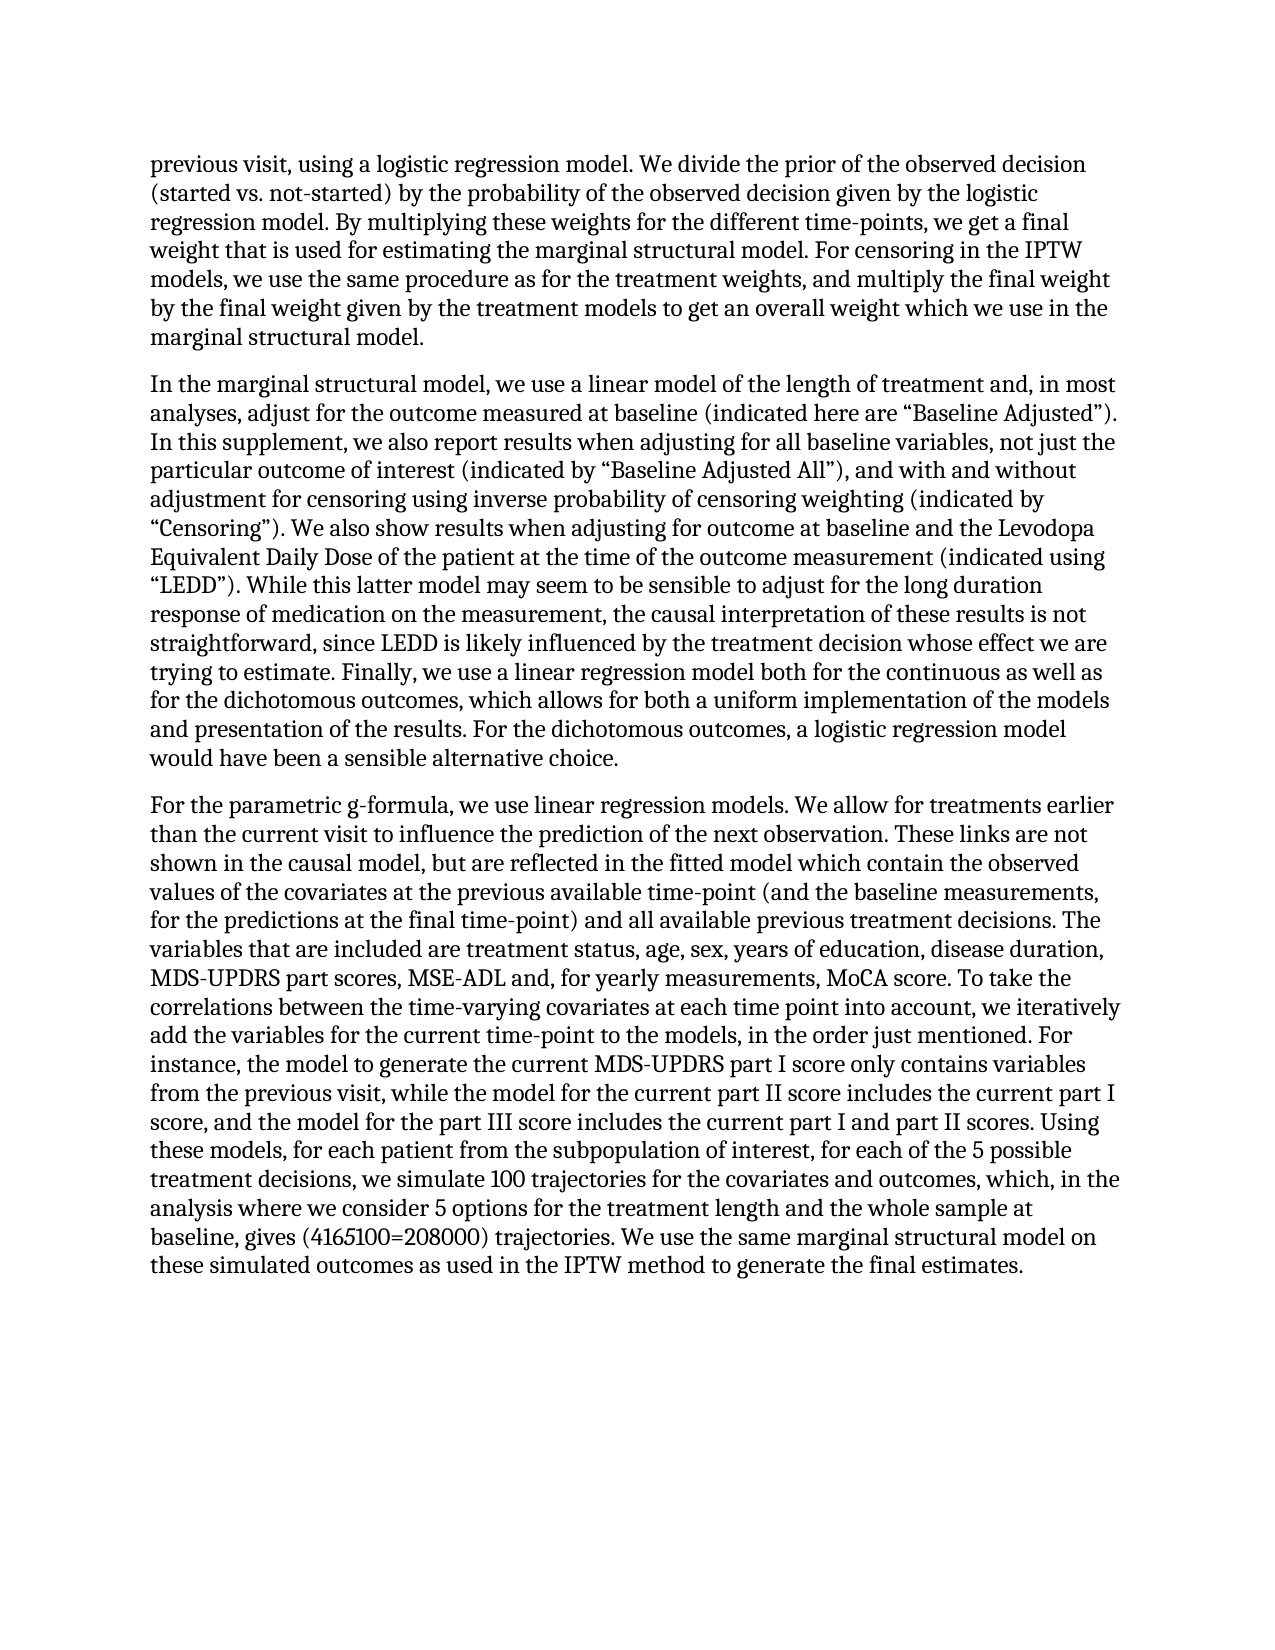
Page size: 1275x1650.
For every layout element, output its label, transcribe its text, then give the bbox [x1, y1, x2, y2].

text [150, 150, 1125, 351]
text In the marginal structural model, we use a linear model of the length of treatment and, in most analyses, adjust for the outcome measured at baseline (indicated here are “Baseline Adjusted”). In this supplement, we also report results when adjusting for all baseline variables, not just the particular outcome of interest (indicated by “Baseline Adjusted All”), and with and without adjustment for censoring using inverse probability of censoring weighting (indicated by “Censoring”). We also show results when adjusting for outcome at baseline and the Levodopa Equivalent Daily Dose of the patient at the time of the outcome measurement (indicated using “LEDD”). While this latter model may seem to be sensible to adjust for the long duration response of medication on the measurement, the causal interpretation of these results is not straightforward, since LEDD is likely influenced by the treatment decision whose effect we are trying to estimate. Finally, we use a linear regression model both for the continuous as well as for the dichotomous outcomes, which allows for both a uniform implementation of the models and presentation of the results. For the dichotomous outcomes, a logistic regression model would have been a sensible alternative choice. [150, 370, 1125, 772]
text For the parametric g-formula, we use linear regression models. We allow for treatments earlier than the current visit to influence the prediction of the next observation. These links are not shown in the causal model, but are reflected in the fitted model which contain the observed values of the covariates at the previous available time-point (and the baseline measurements, for the predictions at the final time-point) and all available previous treatment decisions. The variables that are included are treatment status, age, sex, years of education, disease duration, MDS-UPDRS part scores, MSE-ADL and, for yearly measurements, MoCA score. To take the correlations between the time-varying covariates at each time point into account, we iteratively add the variables for the current time-point to the models, in the order just mentioned. For instance, the model to generate the current MDS-UPDRS part I score only contains variables from the previous visit, while the model for the current part II score includes the current part I score, and the model for the part III score includes the current part I and part II scores. Using these models, for each patient from the subpopulation of interest, for each of the 5 possible treatment decisions, we simulate 100 trajectories for the covariates and outcomes, which, in the analysis where we consider 5 options for the treatment length and the whole sample at baseline, gives (4165100=208000) trajectories. We use the same marginal structural model on these simulated outcomes as used in the IPTW method to generate the final estimates. [150, 791, 1125, 1280]
